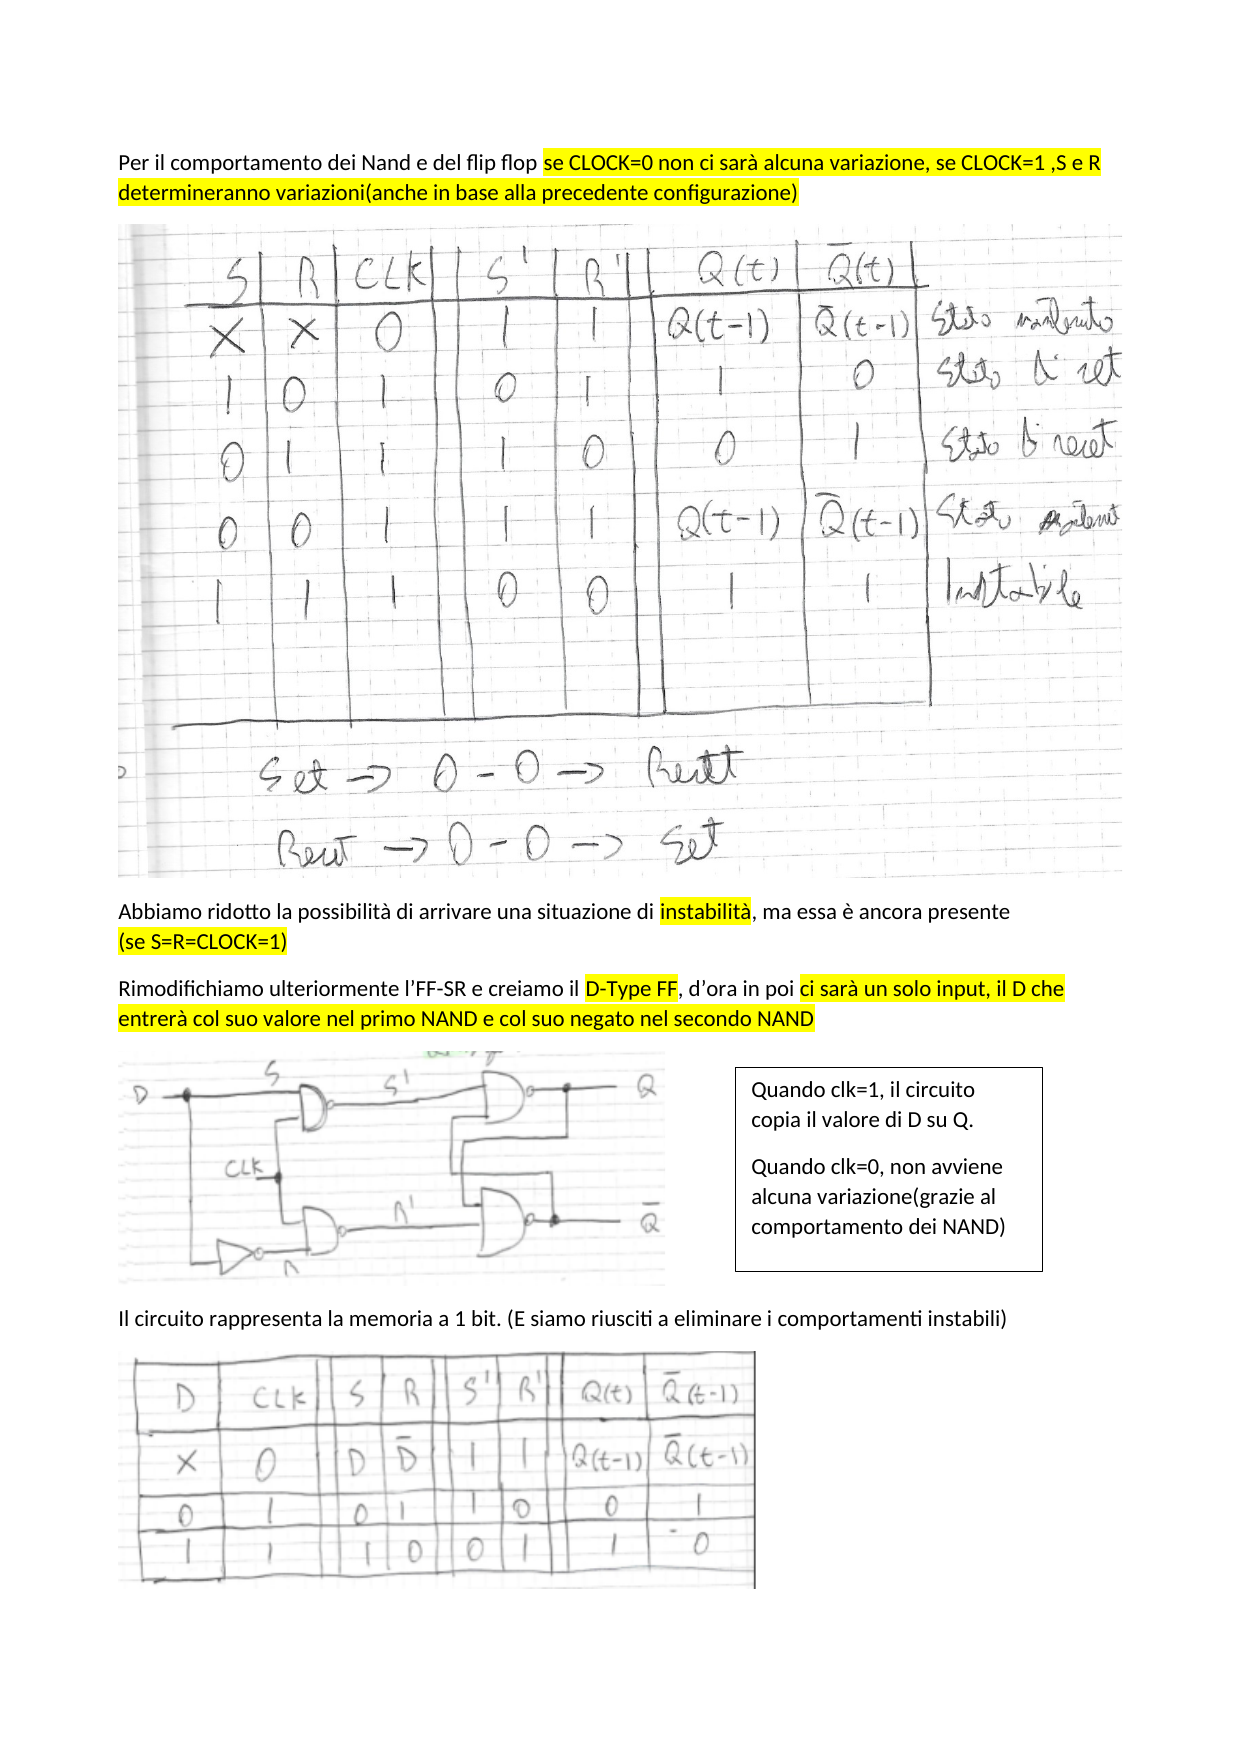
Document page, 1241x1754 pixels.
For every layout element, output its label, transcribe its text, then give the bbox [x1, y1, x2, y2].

text Per il comportamento dei Nand e del flip flop se CLOCK=0 non ci sarà alcuna variazione, se CLOCK=1 ,S e R determineranno variazioni(anche in base alla precedente configurazione) [118, 148, 1122, 206]
picture [118, 1051, 665, 1286]
picture [118, 1351, 759, 1589]
text Abbiamo ridotto la possibilità di arrivare una situazione di instabilità, ma essa è ancora presente (se S=R=CLOCK=1) [118, 897, 1122, 955]
picture [118, 224, 1123, 878]
text Rimodifichiamo ulteriormente l’FF-SR e creiamo il D-Type FF, d’ora in poi ci sarà un solo input, il D che entrerà col suo valore nel primo NAND e col suo negato nel secondo NAND [118, 974, 1122, 1032]
text Il circuito rappresenta la memoria a 1 bit. (E siamo riusciti a eliminare i comportamenti instabili) [118, 1304, 1122, 1332]
